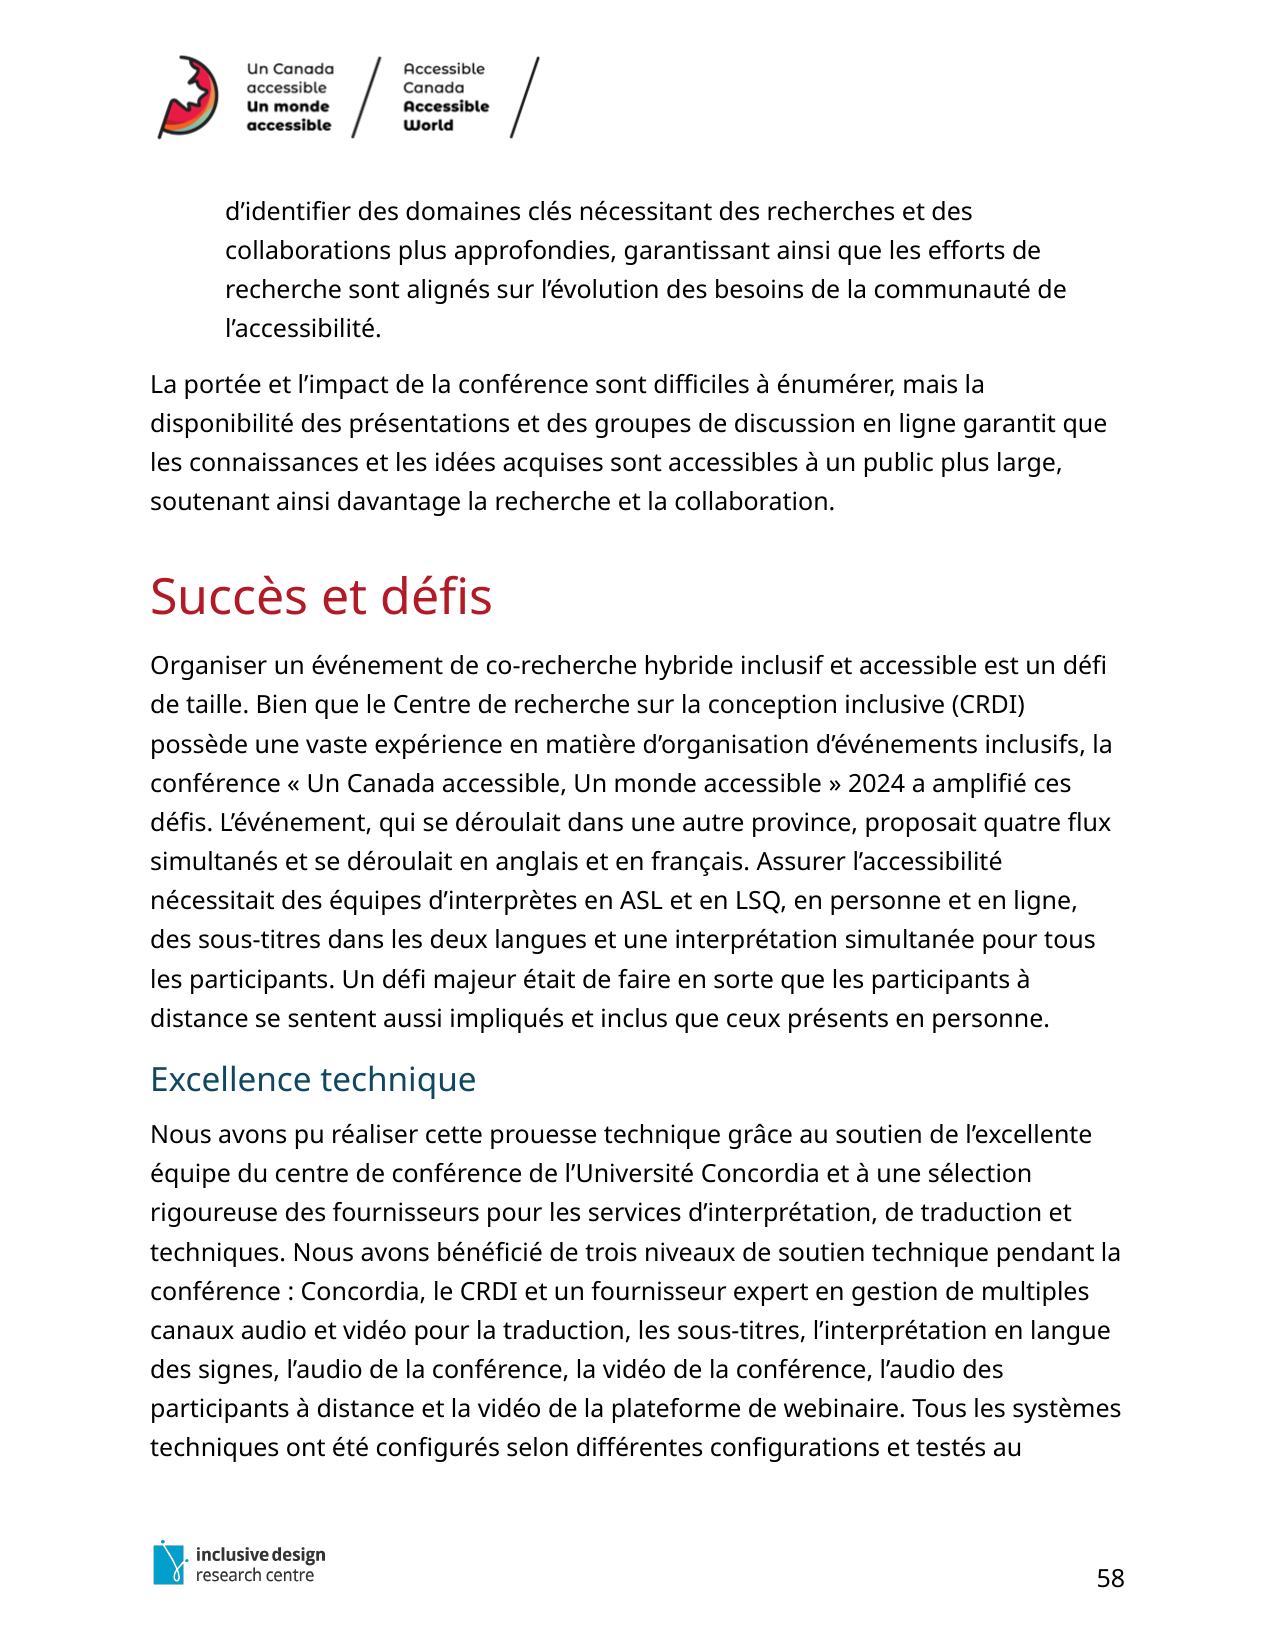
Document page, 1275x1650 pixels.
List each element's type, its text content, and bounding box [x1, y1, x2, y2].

text Organiser un événement de co-recherche hybride inclusif et accessible est un défi de taille. Bien que le Centre de recherche sur la conception inclusive (CRDI) possède une vaste expérience en matière d’organisation d’événements inclusifs, la conférence « Un Canada accessible, Un monde accessible » 2024 a amplifié ces défis. L’événement, qui se déroulait dans une autre province, proposait quatre flux simultanés et se déroulait en anglais et en français. Assurer l’accessibilité nécessitait des équipes d’interprètes en ASL et en LSQ, en personne et en ligne, des sous-titres dans les deux langues et une interprétation simultanée pour tous les participants. Un défi majeur était de faire en sorte que les participants à distance se sentent aussi impliqués et inclus que ceux présents en personne. [150, 648, 1125, 1034]
picture [150, 48, 547, 147]
picture [150, 1538, 340, 1601]
text La portée et l’impact de la conférence sont difficiles à énumérer, mais la disponibilité des présentations et des groupes de discussion en ligne garantit que les connaissances et les idées acquises sont accessibles à un public plus large, soutenant ainsi davantage la recherche et la collaboration. [150, 366, 1125, 518]
subtitle Succès et défis [150, 561, 1125, 629]
subtitle Excellence technique [150, 1056, 1125, 1102]
